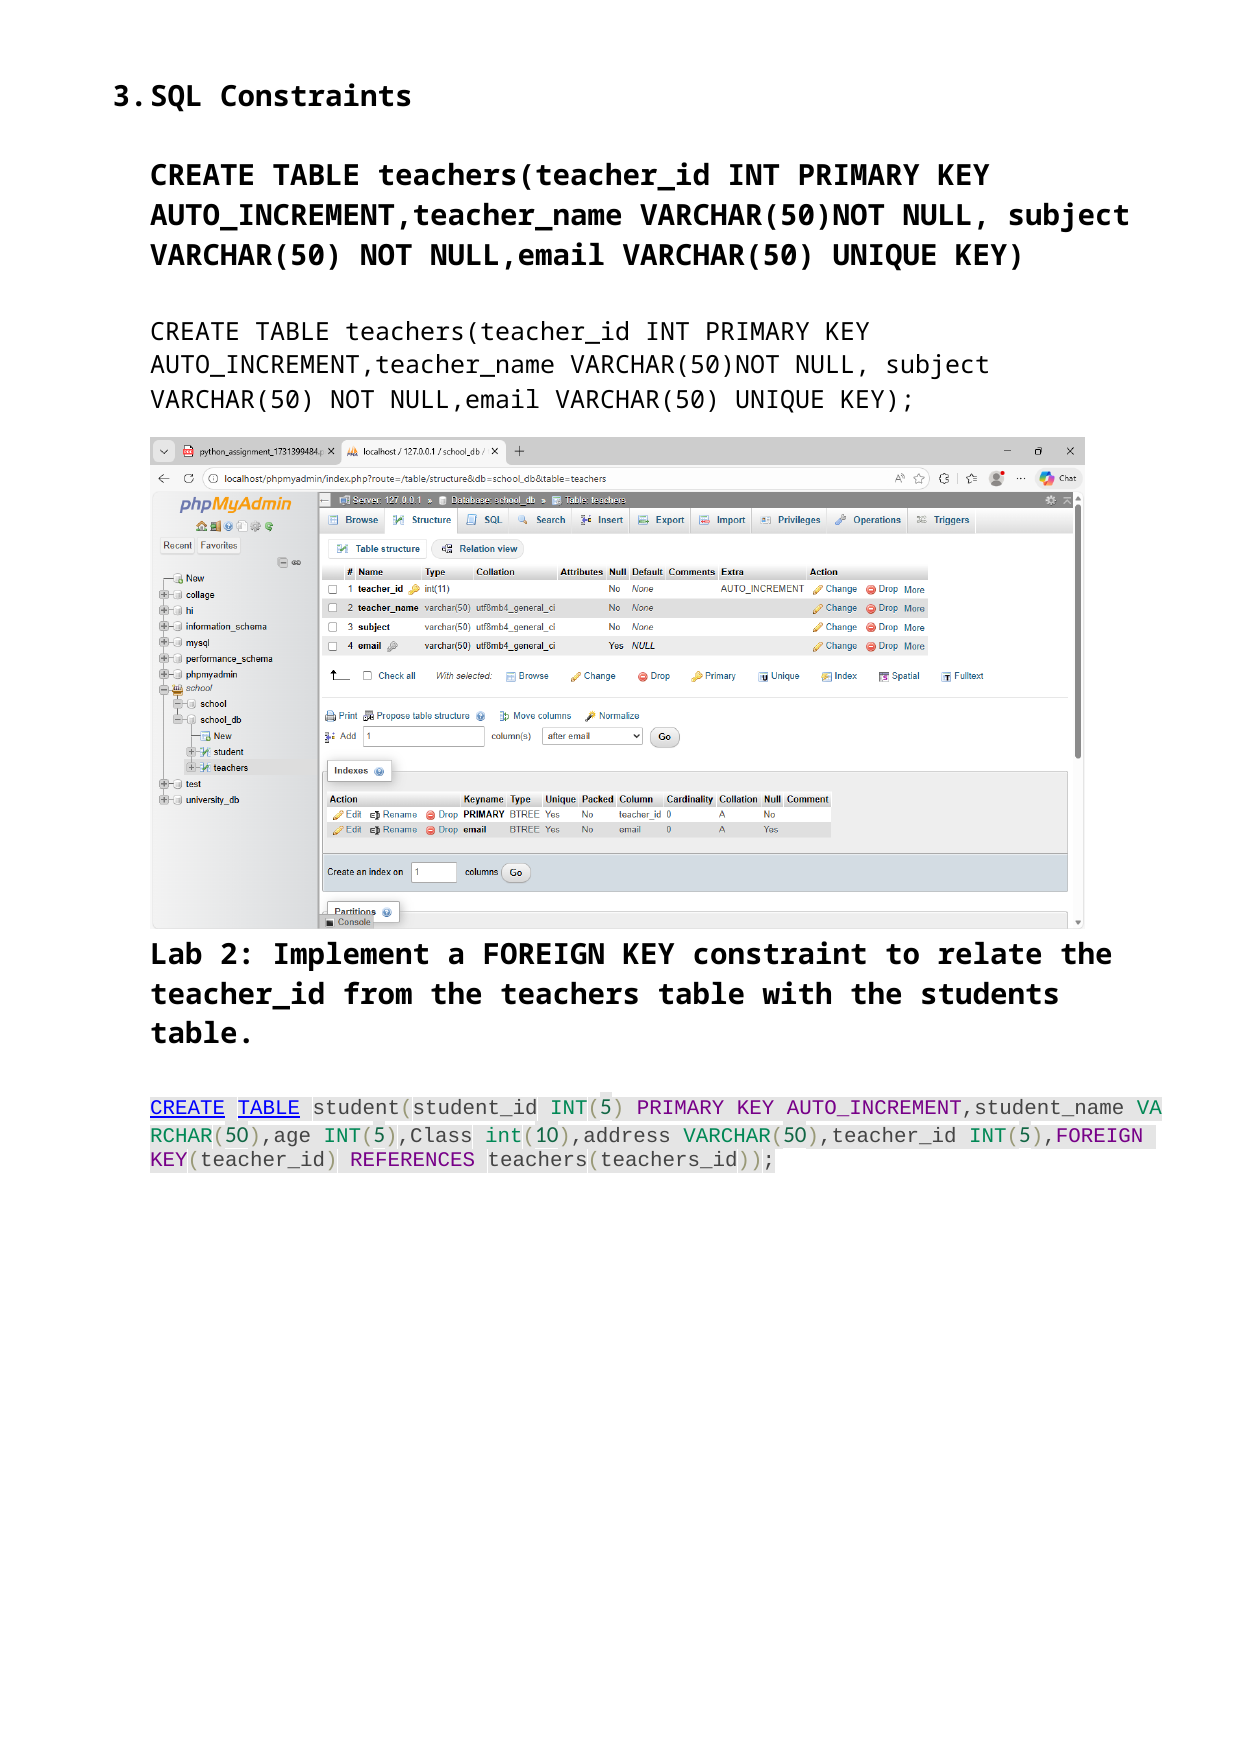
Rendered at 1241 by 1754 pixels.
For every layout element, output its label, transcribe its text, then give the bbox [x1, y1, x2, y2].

list CREATE TABLE teachers(teacher_id INT PRIMARY KEY AUTO_INCREMENT,teacher_name VARCHAR(50)NOT NULL, subject VARCHAR(50) NOT NULL,email VARCHAR(50) UNIQUE KEY) [150, 154, 1165, 273]
list CREATE TABLE teachers(teacher_id INT PRIMARY KEY AUTO_INCREMENT,teacher_name VARCHAR(50)NOT NULL, subject VARCHAR(50) NOT NULL,email VARCHAR(50) UNIQUE KEY); [150, 313, 1165, 415]
list CREATE TABLE student(student_id INT(5) PRIMARY KEY AUTO_INCREMENT,student_name VARCHAR(50),age INT(5),Class int(10),address VARCHAR(50),teacher_id INT(5),FOREIGN KEY(teacher_id) REFERENCES teachers(teachers_id)); [612, 1092, 1165, 1173]
list CREATE TABLE student(student_id INT(5) PRIMARY KEY AUTO_INCREMENT,student_name VARCHAR(50),age INT(5),Class int(10),address VARCHAR(50),teacher_id INT(5),FOREIGN KEY(teacher_id) REFERENCES teachers(teachers_id)); [150, 1092, 783, 1149]
list Lab 2: Implement a FOREIGN KEY constraint to relate the teacher_id from the teachers table with the students table. [150, 933, 1165, 1052]
picture [150, 437, 1085, 929]
list SQL Constraints [112, 75, 1165, 115]
